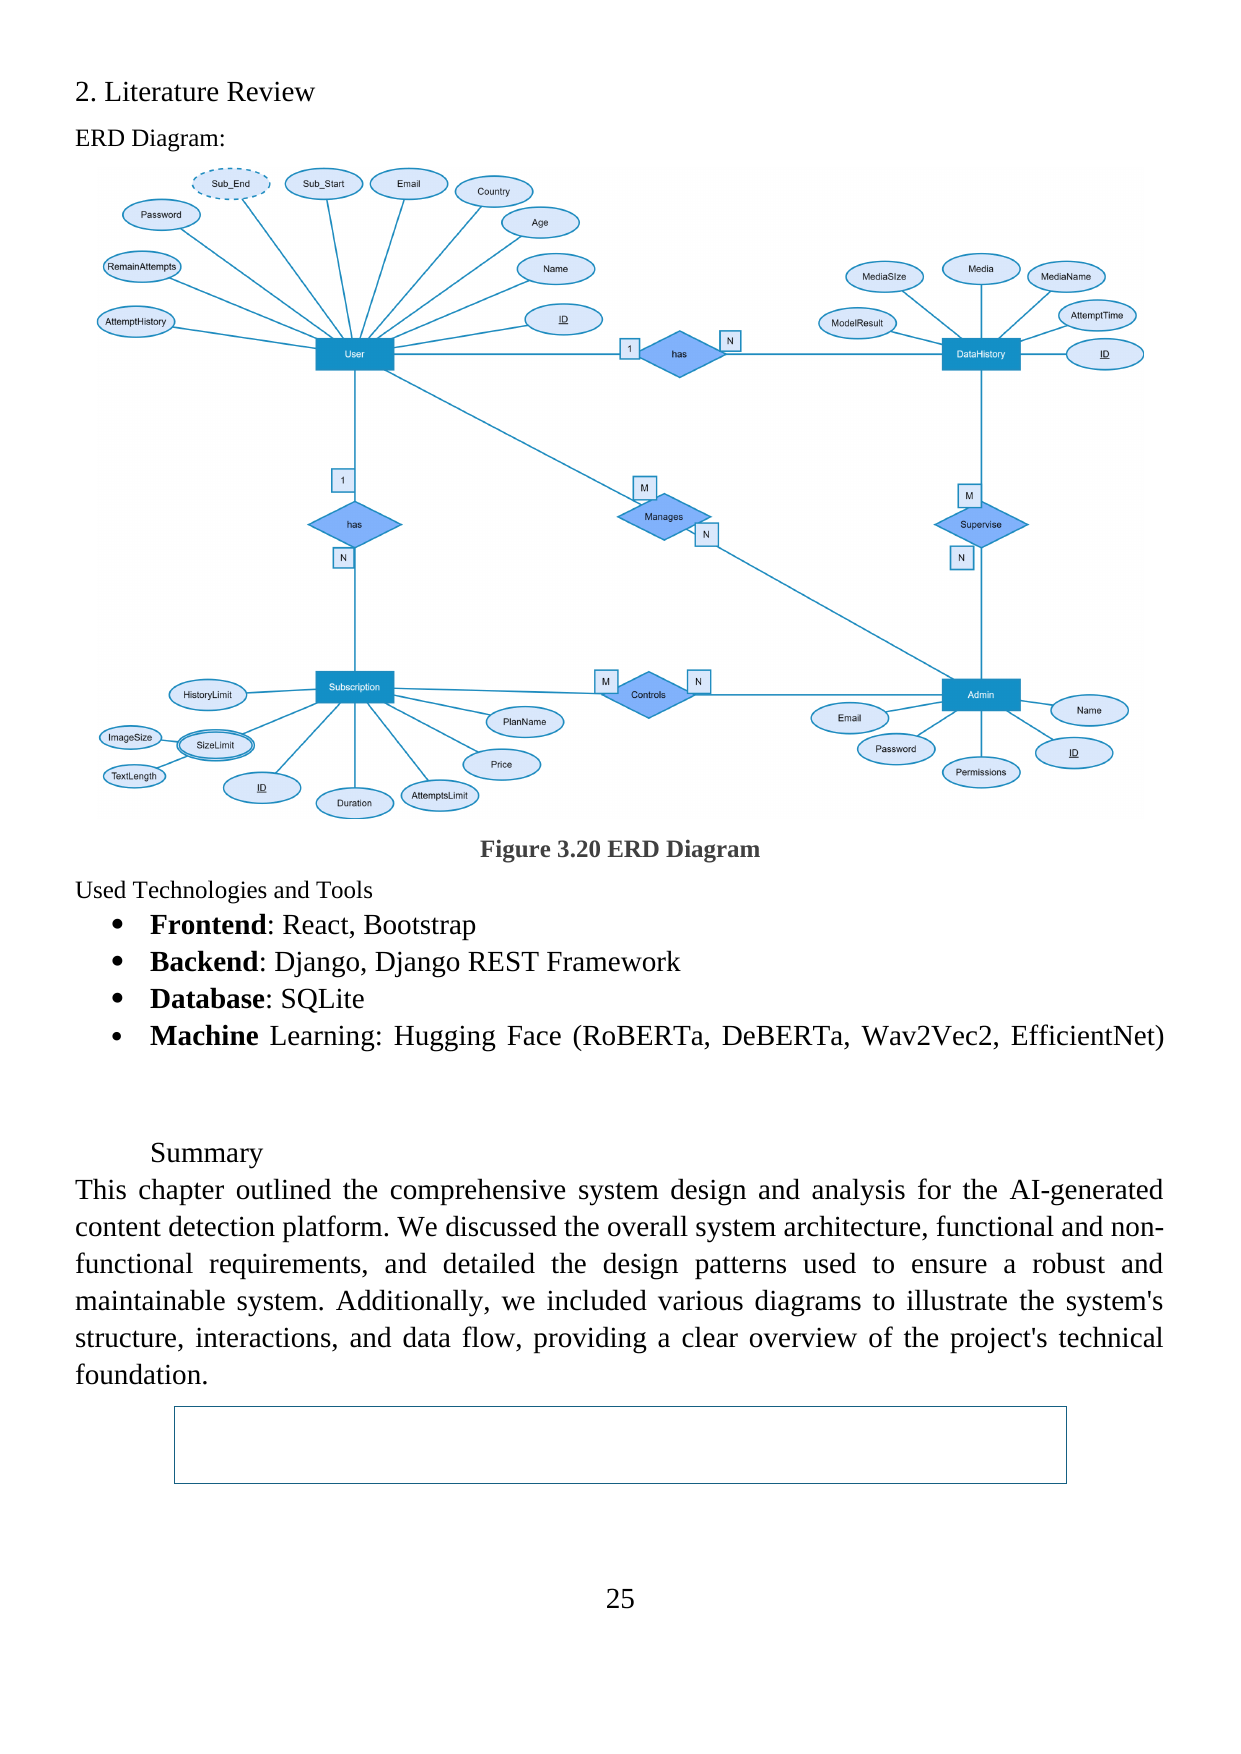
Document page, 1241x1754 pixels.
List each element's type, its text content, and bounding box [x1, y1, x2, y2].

text ERD Diagram: [75, 123, 1165, 152]
list Frontend: React, Bootstrap [112, 907, 1165, 941]
list Machine Learning: Hugging Face (RoBERTa, DeBERTa, Wav2Vec2, EfficientNet) [112, 1018, 1165, 1120]
text This chapter outlined the comprehensive system design and analysis for the AI-generated content detection platform. We discussed the overall system architecture, functional and non-functional requirements, and detailed the design patterns used to ensure a robust and maintainable system. Additionally, we included various diagrams to illustrate the system's structure, interactions, and data flow, providing a clear overview of the project's technical foundation. [75, 1172, 1165, 1390]
list Database: SQLite [112, 981, 1165, 1014]
picture [96, 167, 1144, 819]
list Backend: Django, Django REST Framework [112, 944, 1165, 977]
subtitle Used Technologies and Tools [75, 875, 1165, 904]
text ‎Figure 3.20 ERD Diagram [75, 834, 1165, 863]
subtitle Summary [75, 1136, 1165, 1169]
